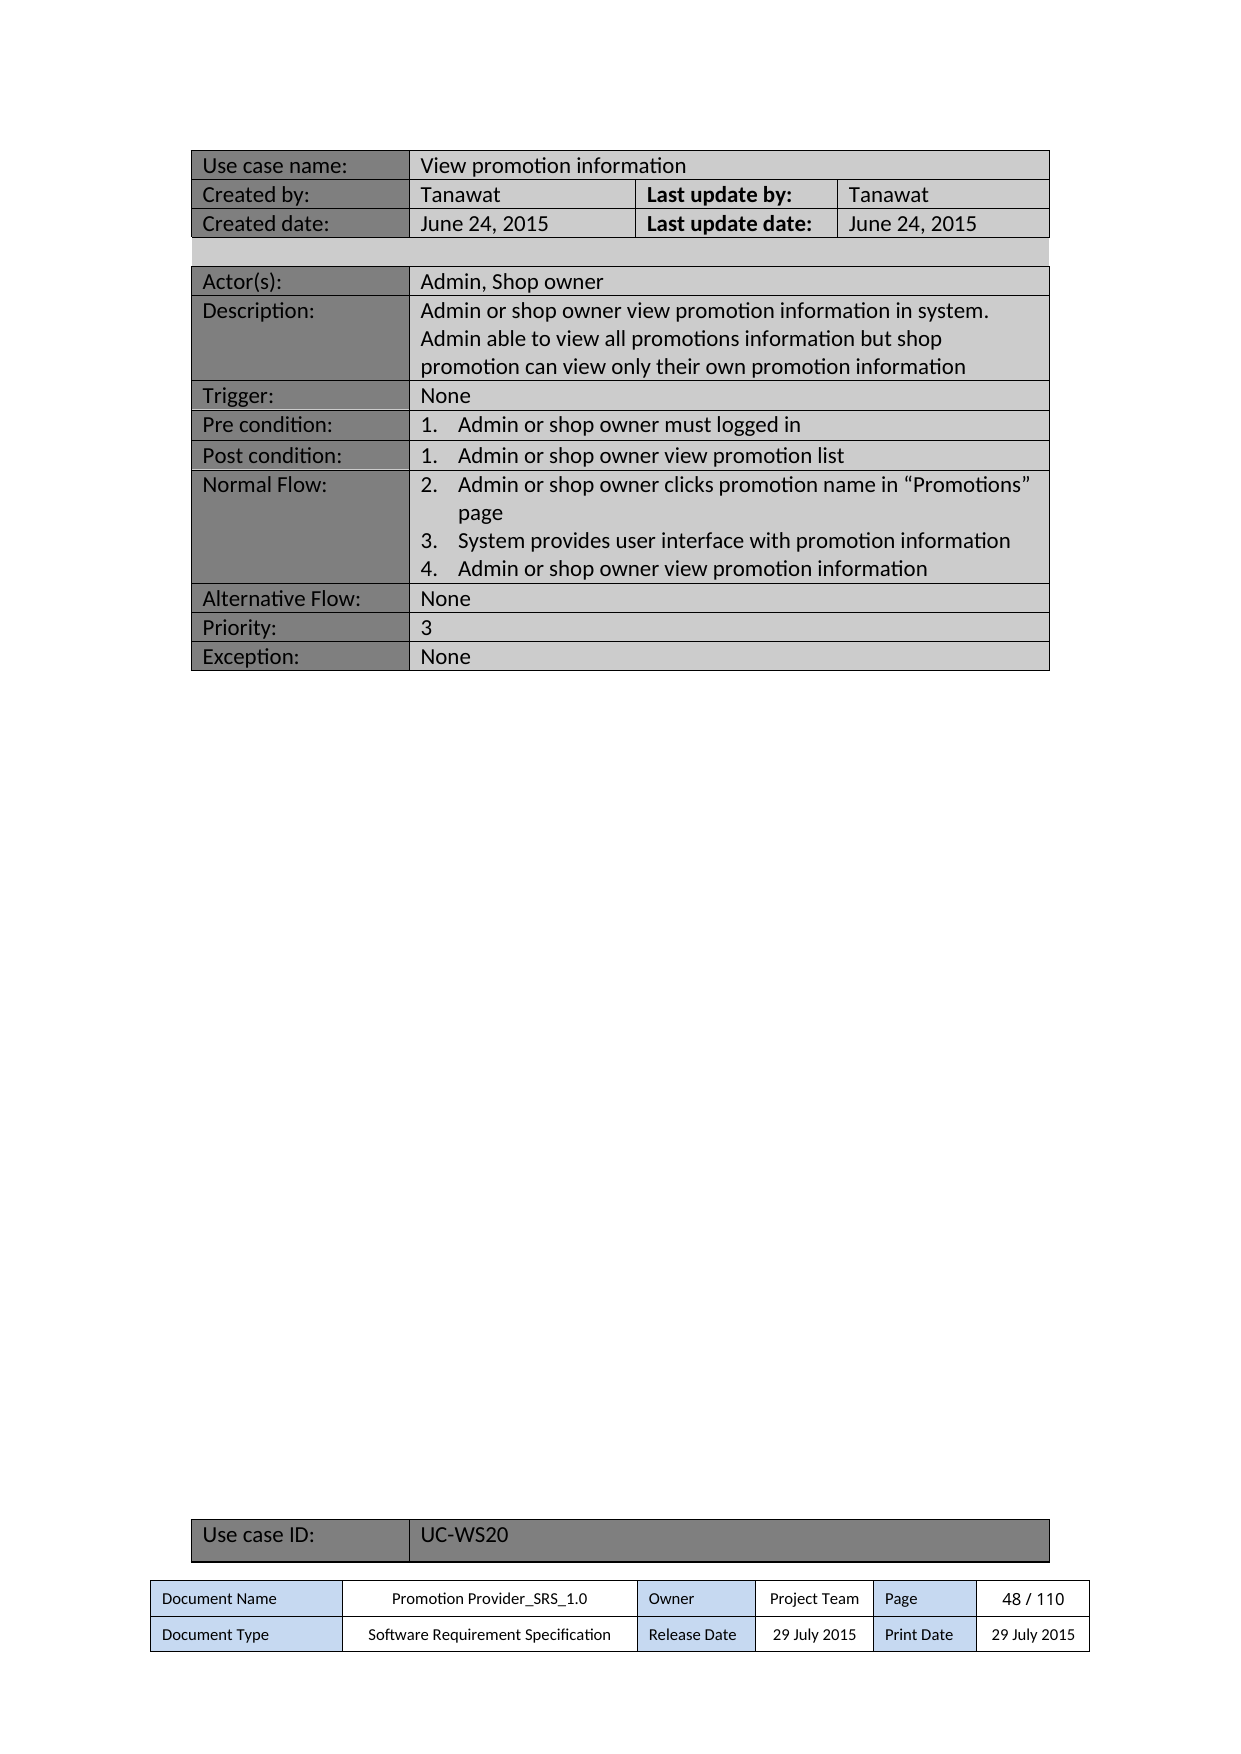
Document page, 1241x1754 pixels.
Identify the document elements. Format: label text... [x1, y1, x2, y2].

table_cell Post condition: [192, 441, 409, 469]
table_cell Actor(s): [192, 267, 409, 295]
table_cell None [410, 381, 1049, 409]
table_cell Created by: [192, 180, 409, 208]
table_cell Priority: [192, 613, 409, 641]
table_cell [409, 238, 1049, 266]
table_cell Admin or shop owner clicks promotion name in “Promotions” page System provides user interface with promotion information Admin or shop owner view promotion information [410, 471, 1049, 583]
table_cell June 24, 2015 [410, 209, 635, 237]
table_cell Pre condition: [192, 411, 409, 440]
table_header UC-WS20 [410, 1520, 1049, 1561]
table_cell Exception: [192, 642, 409, 670]
table_cell Admin, Shop owner [410, 267, 1049, 295]
table_cell Trigger: [192, 381, 409, 409]
table_cell None [410, 584, 1049, 612]
table_cell 3 [410, 613, 1049, 641]
table_header Use case ID: [192, 1520, 409, 1561]
table_cell Tanawat [410, 180, 635, 208]
table_cell Normal Flow: [192, 471, 409, 583]
table_cell Admin or shop owner view promotion information in system. Admin able to view all promotions information but shop promotion can view only their own promotion information [410, 296, 1049, 380]
table_cell Admin or shop owner must logged in [410, 411, 1049, 440]
table_cell View promotion information [410, 151, 1049, 179]
table_cell June 24, 2015 [838, 209, 1049, 237]
table_cell Use case name: [192, 151, 409, 179]
table_cell Description: [192, 296, 409, 380]
table_cell Last update by: [636, 180, 837, 208]
table_cell None [410, 642, 1049, 670]
table_cell [192, 238, 409, 266]
table_cell Last update date: [636, 209, 837, 237]
table_cell Admin or shop owner view promotion list [410, 441, 1049, 469]
table_cell Tanawat [838, 180, 1049, 208]
table_cell Alternative Flow: [192, 584, 409, 612]
table_cell Created date: [192, 209, 409, 237]
